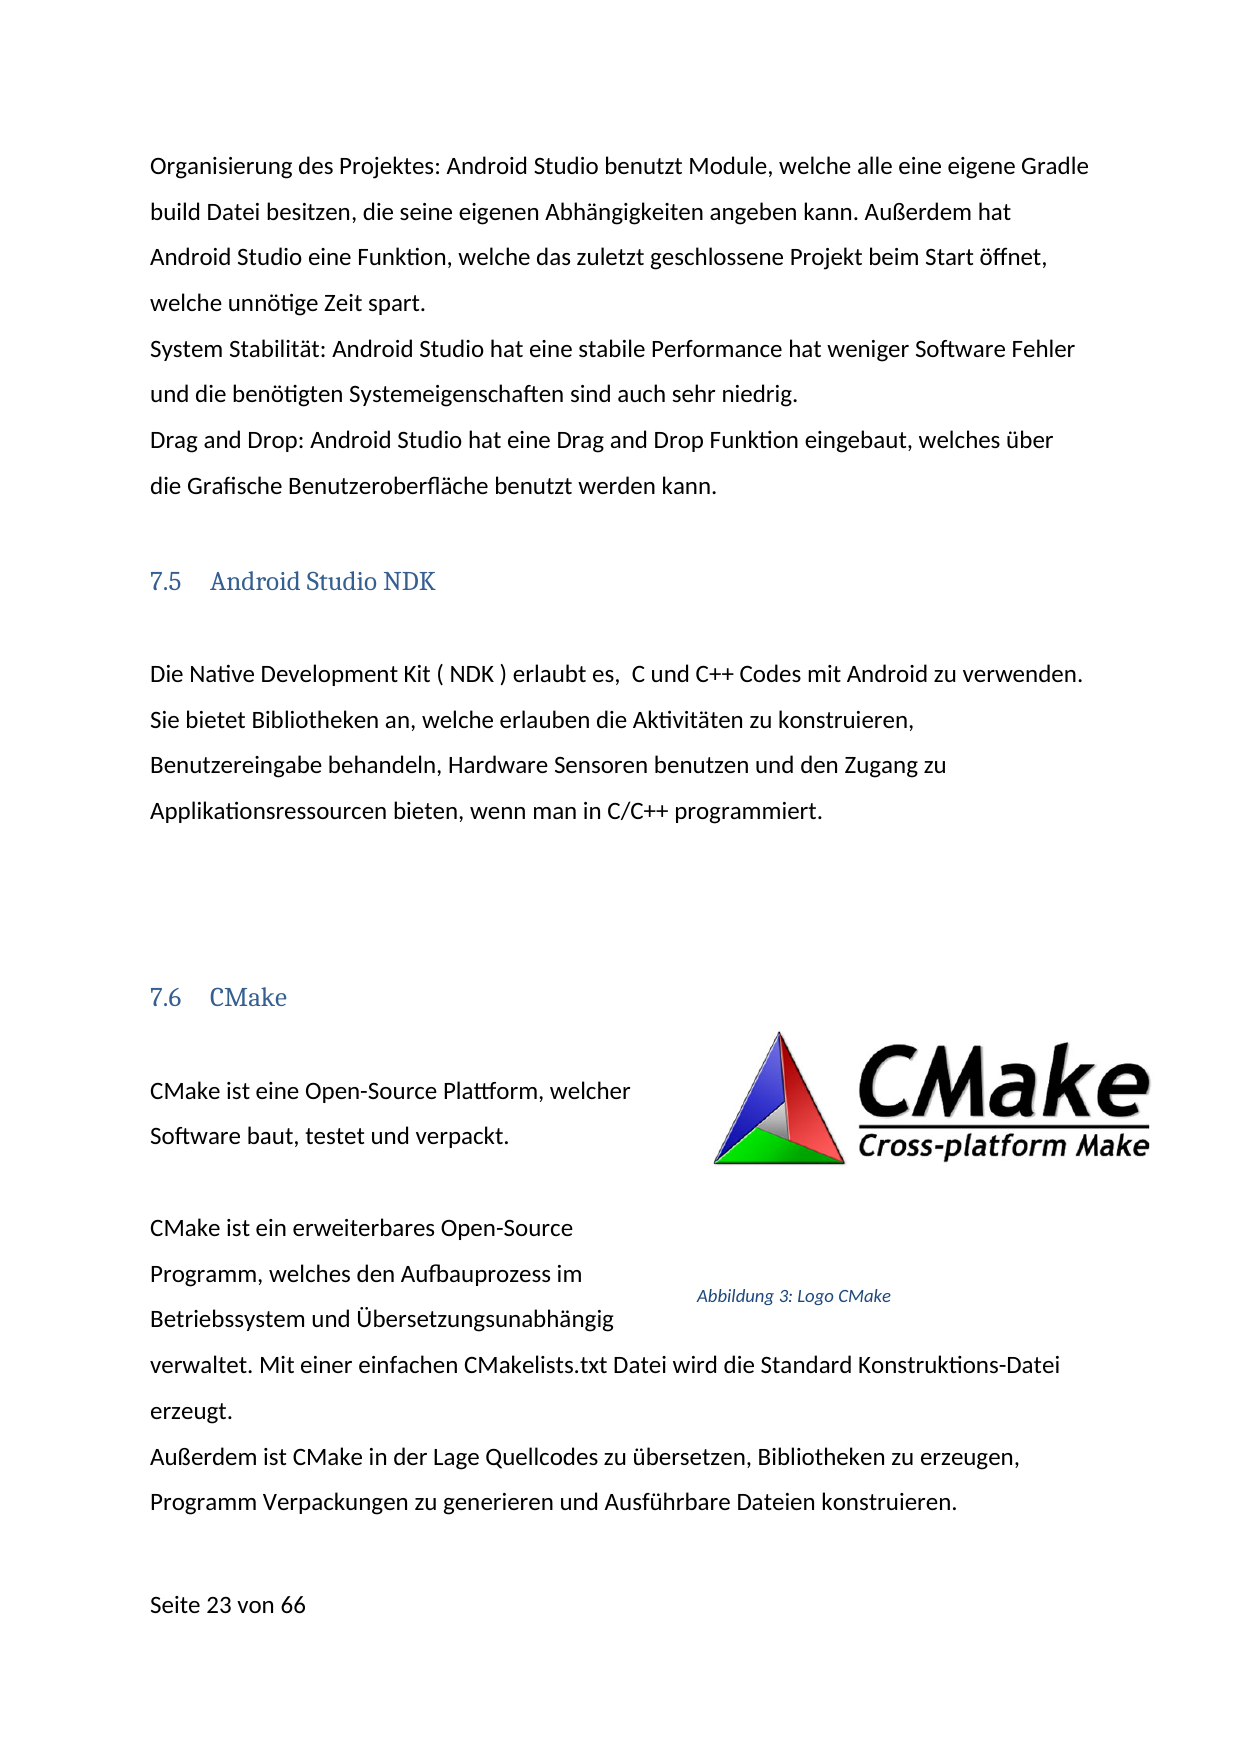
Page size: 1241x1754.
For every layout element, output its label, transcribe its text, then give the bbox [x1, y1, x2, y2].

picture [696, 922, 1168, 1275]
text Die Native Development Kit ( NDK ) erlaubt es, C und C++ Codes mit Android zu verwenden. Sie bietet Bibliotheken an, welche erlauben die Aktivitäten zu konstruieren, Benutzereingabe behandeln, Hardware Sensoren benutzen und den Zugang zu Applikationsressourcen bieten, wenn man in C/C++ programmiert. [150, 658, 1090, 826]
text Außerdem ist CMake in der Lage Quellcodes zu übersetzen, Bibliotheken zu erzeugen, Programm Verpackungen zu generieren und Ausführbare Dateien konstruieren. [150, 1441, 1090, 1517]
text Drag and Drop: Android Studio hat eine Drag and Drop Funktion eingebaut, welches über die Grafische Benutzeroberfläche benutzt werden kann. [150, 424, 1090, 501]
subtitle Android Studio NDK [150, 566, 1090, 597]
text CMake ist eine Open-Source Plattform, welcher Software baut, testet und verpackt. [150, 1075, 696, 1151]
text System Stabilität: Android Studio hat eine stabile Performance hat weniger Software Fehler und die benötigten Systemeigenschaften sind auch sehr niedrig. [150, 333, 1090, 409]
subtitle CMake [150, 982, 696, 1013]
text Organisierung des Projektes: Android Studio benutzt Module, welche alle eine eigene Gradle build Datei besitzen, die seine eigenen Abhängigkeiten angeben kann. Außerdem hat Android Studio eine Funktion, welche das zuletzt geschlossene Projekt beim Start öffnet, welche unnötige Zeit spart. [150, 150, 1090, 318]
text CMake ist ein erweiterbares Open-Source Programm, welches den Aufbauprozess im Betriebssystem und Übersetzungsunabhängig verwaltet. Mit einer einfachen CMakelists.txt Datei wird die Standard Konstruktions-Datei erzeugt. [150, 1212, 1090, 1425]
